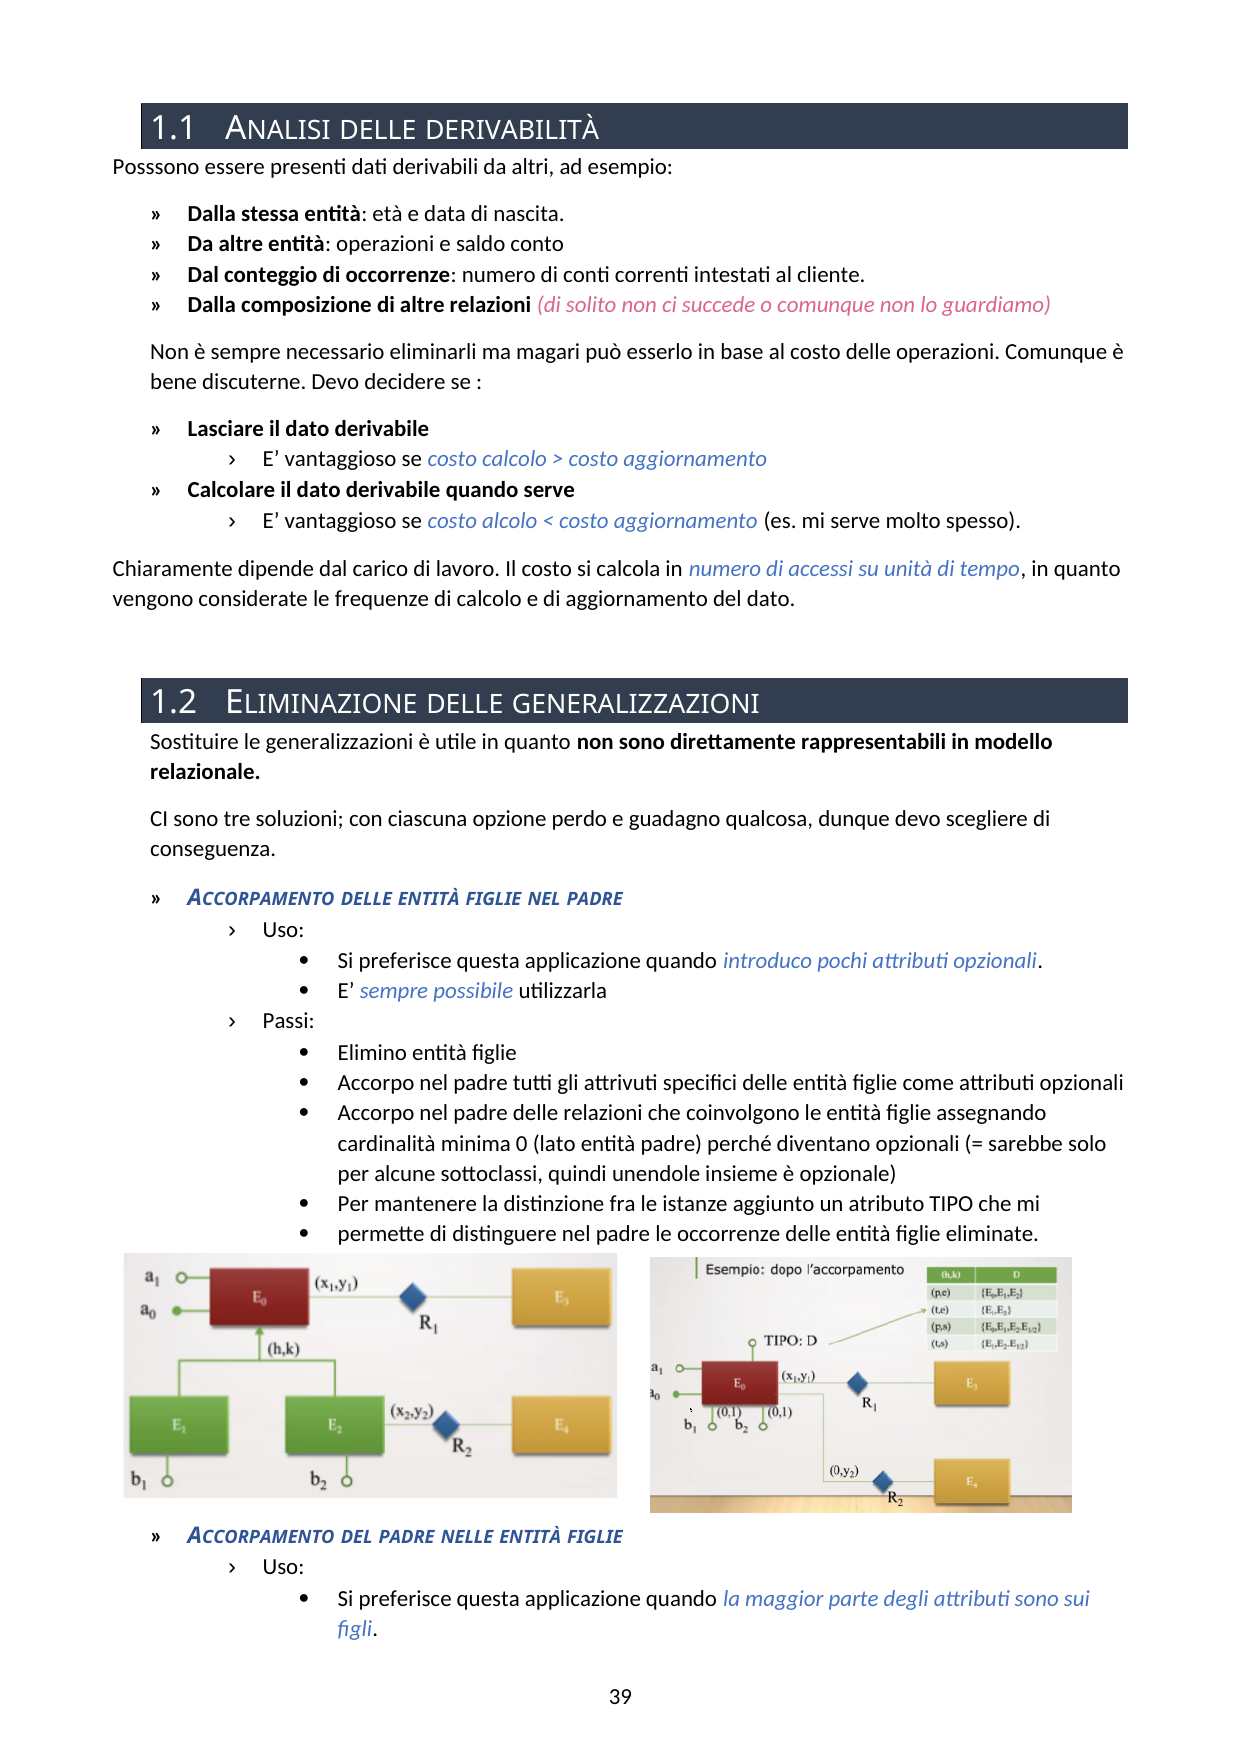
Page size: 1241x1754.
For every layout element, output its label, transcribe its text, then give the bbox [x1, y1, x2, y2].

subtitle Analisi delle derivabilità [141, 103, 1128, 149]
text CI sono tre soluzioni; con ciascuna opzione perdo e guadagno qualcosa, dunque devo scegliere di conseguenza. [150, 804, 1128, 862]
list Accorpo nel padre delle relazioni che coinvolgono le entità figlie assegnando cardinalità minima 0 (lato entità padre) perché diventano opzionali (= sarebbe solo per alcune sottoclassi, quindi unendole insieme è opzionale) [300, 1098, 1128, 1187]
list E’ vantaggioso se costo calcolo > costo aggiornamento [225, 444, 1128, 473]
list Da altre entità: operazioni e saldo conto [150, 229, 1128, 257]
list Elimino entità figlie [300, 1038, 1128, 1066]
list E’ vantaggioso se costo alcolo < costo aggiornamento (es. mi serve molto spesso). [225, 506, 1128, 535]
subtitle Eliminazione delle generalizzazioni [142, 678, 1128, 723]
list Dalla stessa entità: età e data di nascita. [150, 199, 1128, 227]
list Si preferisce questa applicazione quando la maggior parte degli attributi sono sui figli. [300, 1584, 1128, 1642]
text Posssono essere presenti dati derivabili da altri, ad esempio: [112, 152, 1128, 180]
subtitle Accorpamento delle entità figlie nel padre [150, 881, 1128, 912]
list Per mantenere la distinzione fra le istanze aggiunto un atributo TIPO che mi [300, 1189, 1128, 1217]
list Passi: [225, 1007, 1128, 1036]
list Lasciare il dato derivabile [150, 414, 1128, 442]
text Non è sempre necessario eliminarli ma magari può esserlo in base al costo delle operazioni. Comunque è bene discuterne. Devo decidere se : [150, 337, 1128, 395]
list E’ sempre possibile utilizzarla [300, 976, 1128, 1004]
list Dalla composizione di altre relazioni (di solito non ci succede o comunque non lo guardiamo) [150, 290, 1128, 318]
text Chiaramente dipende dal carico di lavoro. Il costo si calcola in numero di accessi su unità di tempo, in quanto vengono considerate le frequenze di calcolo e di aggiornamento del dato. [112, 554, 1128, 612]
subtitle Accorpamento del padre nelle entità figlie [150, 1347, 1128, 1550]
list permette di distinguere nel padre le occorrenze delle entità figlie eliminate. [300, 1219, 1128, 1247]
list Dal conteggio di occorrenze: numero di conti correnti intestati al cliente. [150, 260, 1128, 288]
list Uso: [225, 1552, 1128, 1582]
picture [123, 1253, 618, 1498]
list Accorpo nel padre tutti gli attrivuti specifici delle entità figlie come attributi opzionali [300, 1068, 1128, 1096]
list Calcolare il dato derivabile quando serve [150, 476, 1128, 503]
list Uso: [225, 915, 1128, 944]
picture [650, 1257, 1072, 1513]
text Sostituire le generalizzazioni è utile in quanto non sono direttamente rappresentabili in modello relazionale. [150, 727, 1128, 785]
list Si preferisce questa applicazione quando introduco pochi attributi opzionali. [300, 946, 1128, 974]
